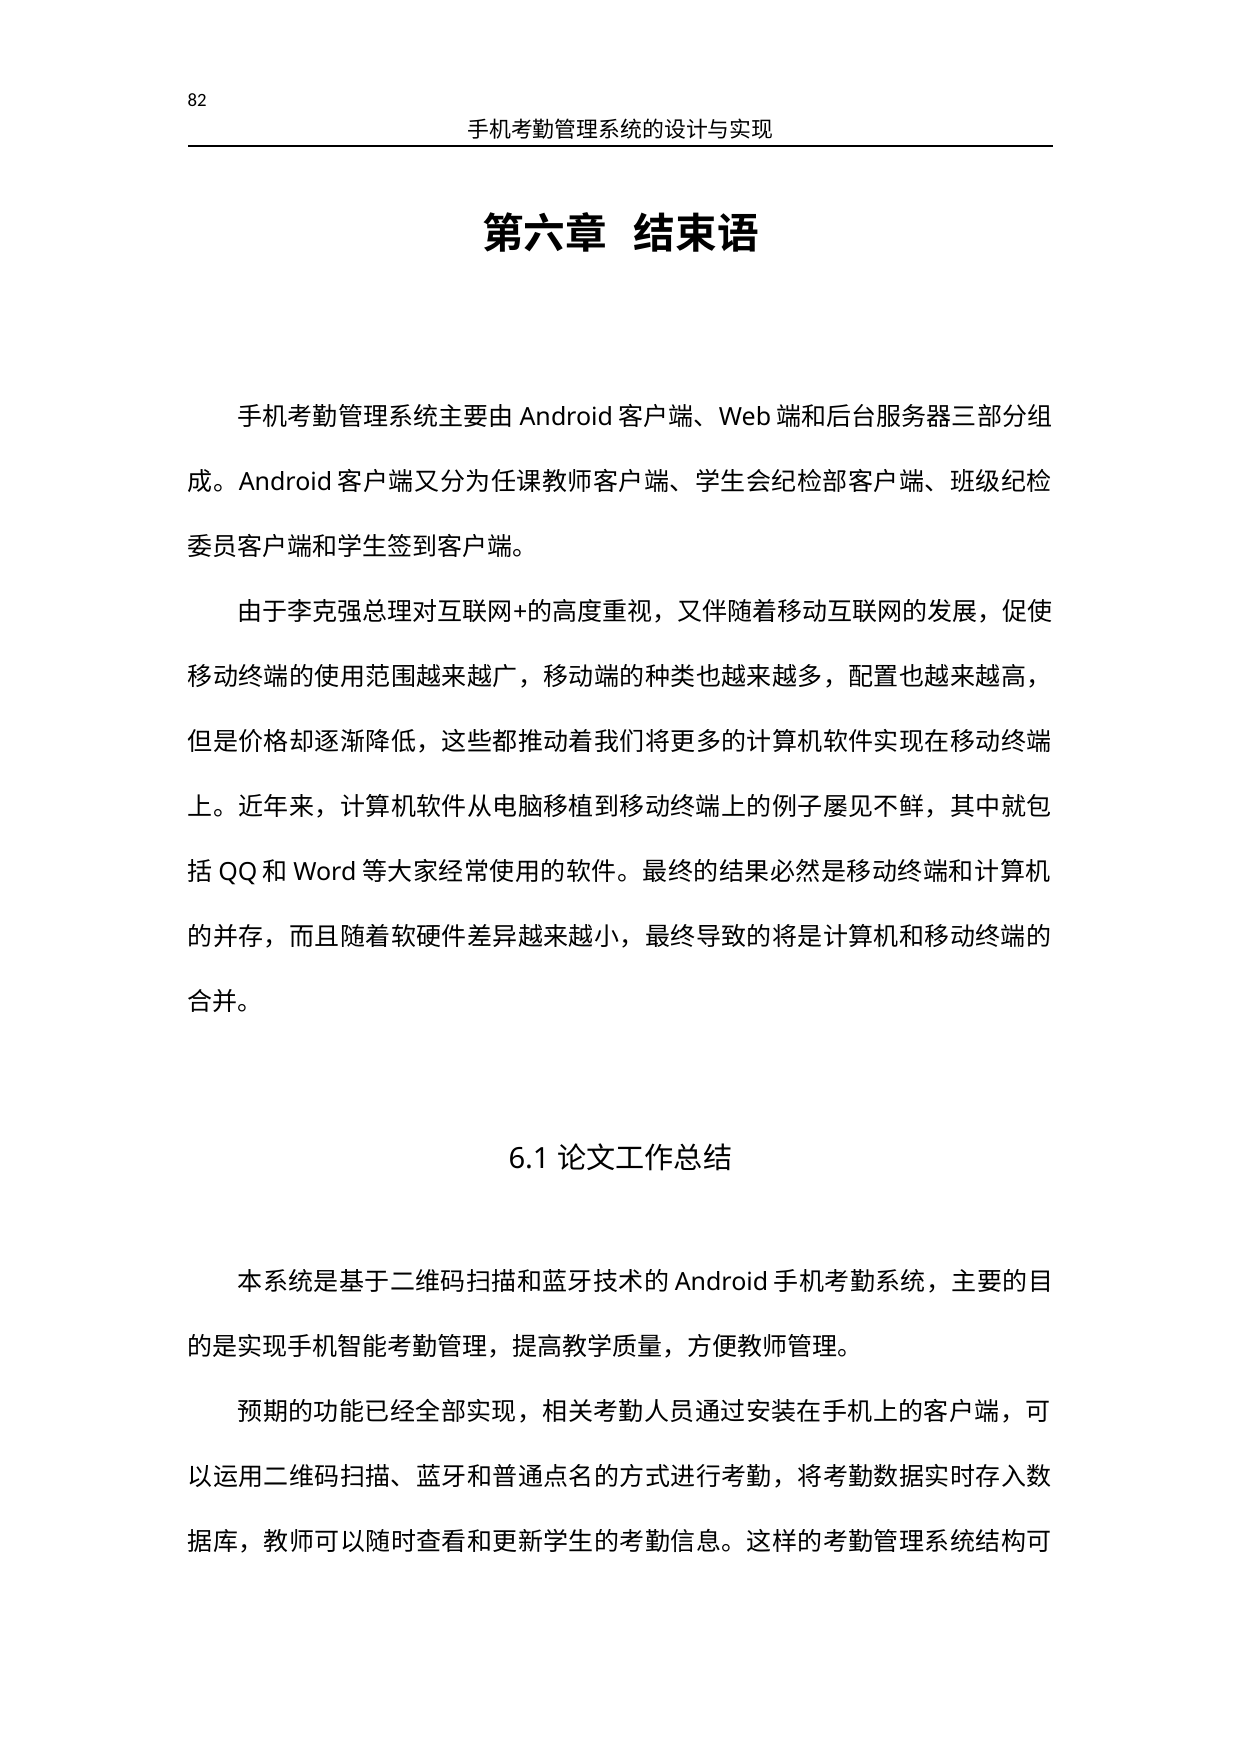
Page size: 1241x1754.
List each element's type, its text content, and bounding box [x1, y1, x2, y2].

subtitle 6.1 论文工作总结 [187, 1124, 1053, 1189]
text 手机考勤管理系统主要由Android客户端、Web端和后台服务器三部分组成。Android客户端又分为任课教师客户端、学生会纪检部客户端、班级纪检委员客户端和学生签到客户端。 [187, 382, 1053, 577]
subtitle 结束语 [187, 197, 1053, 262]
text 由于李克强总理对互联网+的高度重视，又伴随着移动互联网的发展，促使移动终端的使用范围越来越广，移动端的种类也越来越多，配置也越来越高，但是价格却逐渐降低，这些都推动着我们将更多的计算机软件实现在移动终端上。近年来，计算机软件从电脑移植到移动终端上的例子屡见不鲜，其中就包括QQ和Word等大家经常使用的软件。最终的结果必然是移动终端和计算机的并存，而且随着软硬件差异越来越小，最终导致的将是计算机和移动终端的合并。 [187, 577, 1053, 1032]
text 本系统是基于二维码扫描和蓝牙技术的Android手机考勤系统，主要的目的是实现手机智能考勤管理，提高教学质量，方便教师管理。 [187, 1247, 1053, 1377]
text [187, 1377, 1053, 1572]
